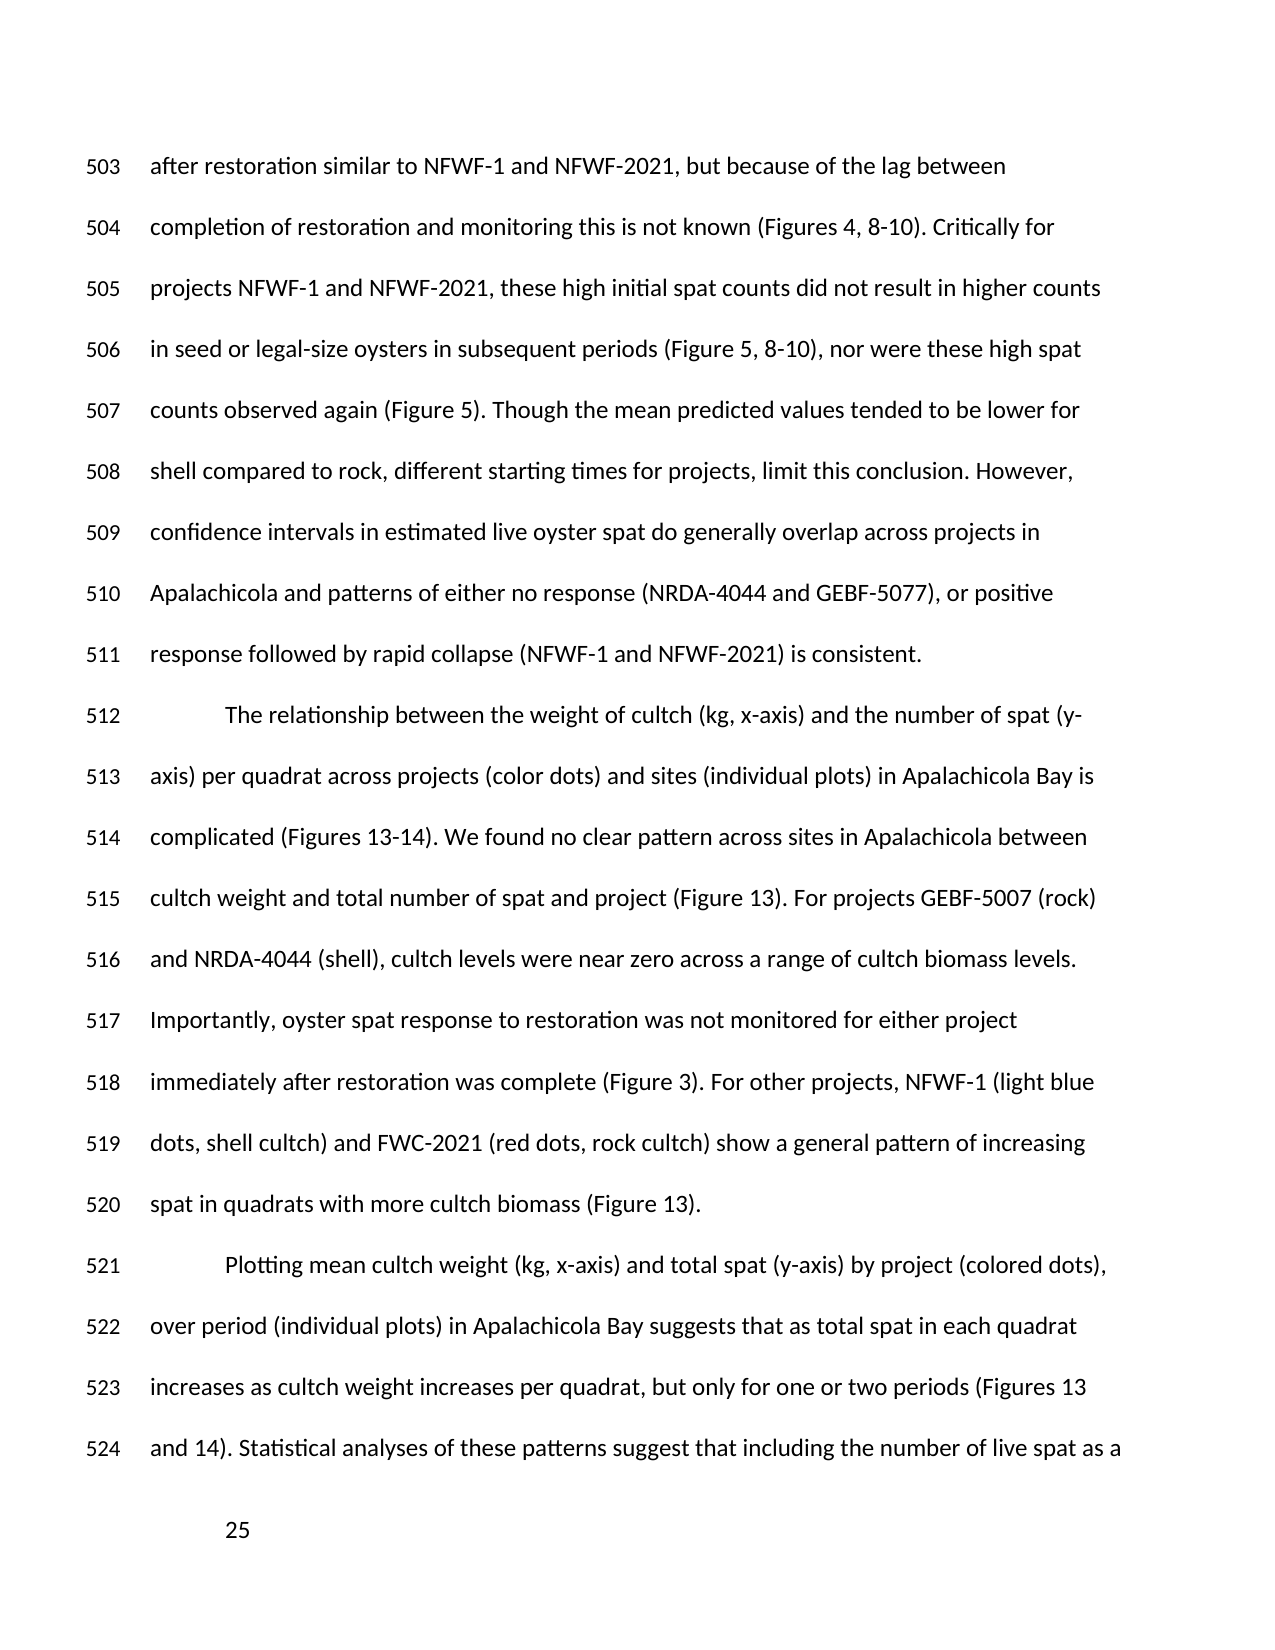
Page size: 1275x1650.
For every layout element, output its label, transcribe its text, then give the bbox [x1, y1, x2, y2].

text The relationship between the weight of cultch (kg, x-axis) and the number of spat (y-axis) per quadrat across projects (color dots) and sites (individual plots) in Apalachicola Bay is complicated (Figures 13-14). We found no clear pattern across sites in Apalachicola between cultch weight and total number of spat and project (Figure 13). For projects GEBF-5007 (rock) and NRDA-4044 (shell), cultch levels were near zero across a range of cultch biomass levels. Importantly, oyster spat response to restoration was not monitored for either project immediately after restoration was complete (Figure 3). For other projects, NFWF-1 (light blue dots, shell cultch) and FWC-2021 (red dots, rock cultch) show a general pattern of increasing spat in quadrats with more cultch biomass (Figure 13). [150, 699, 1125, 1218]
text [150, 150, 1125, 669]
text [150, 1249, 1125, 1462]
